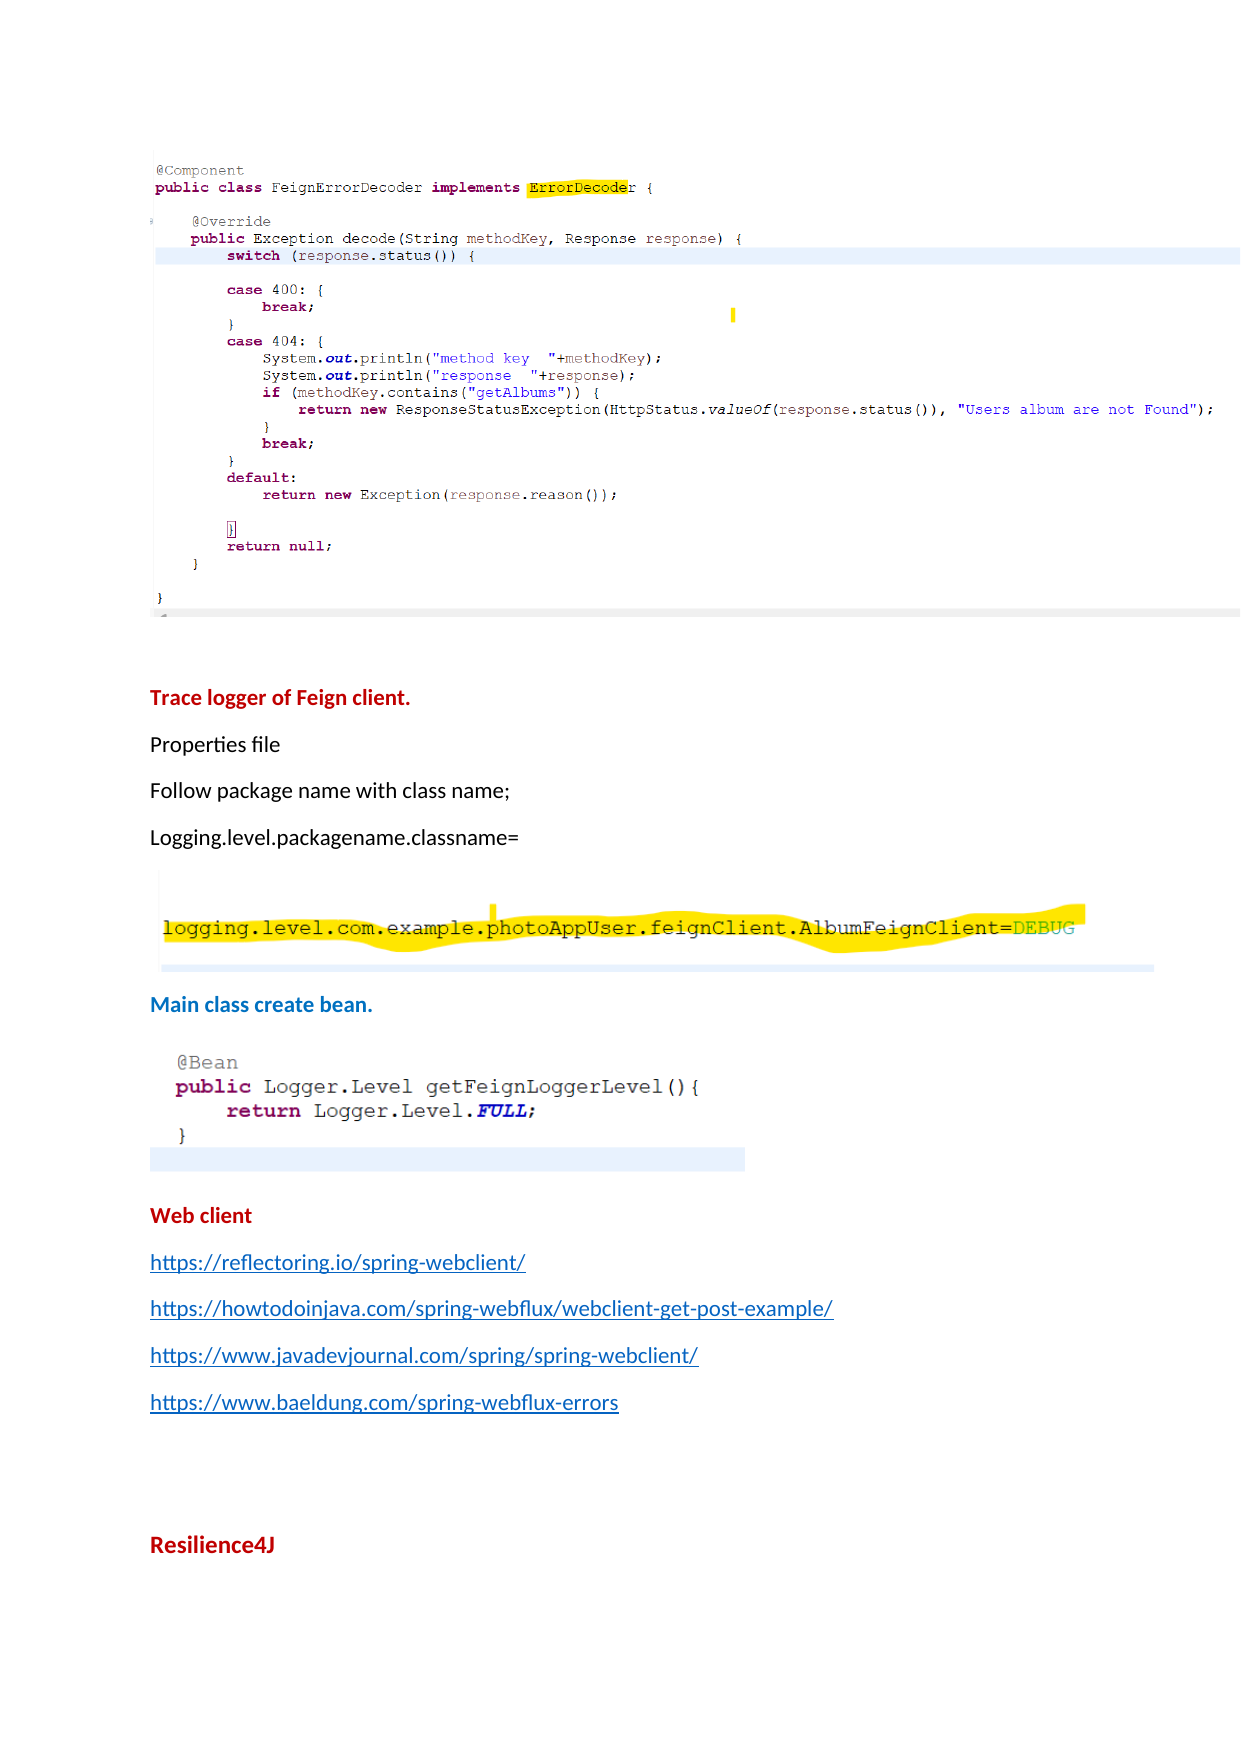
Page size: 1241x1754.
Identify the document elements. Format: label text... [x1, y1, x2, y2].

text Resilience4J [150, 1529, 1090, 1559]
picture [150, 870, 1155, 972]
text https://www.baeldung.com/spring-webflux-errors [150, 1388, 1090, 1416]
text Logging.level.packagename.classname= [150, 823, 1090, 851]
text Properties file [150, 730, 1090, 758]
text Follow package name with class name; [150, 777, 1090, 804]
text https://reflectoring.io/spring-webclient/ [150, 1248, 1090, 1276]
text https://www.javadevjournal.com/spring/spring-webclient/ [150, 1341, 1090, 1369]
picture [150, 150, 1241, 617]
text Main class create bean. [150, 990, 1090, 1018]
text Trace logger of Feign client. [150, 683, 1090, 711]
picture [150, 1037, 745, 1182]
text https://howtodoinjava.com/spring-webflux/webclient-get-post-example/ [150, 1294, 1090, 1322]
text Web client [150, 1201, 1090, 1229]
